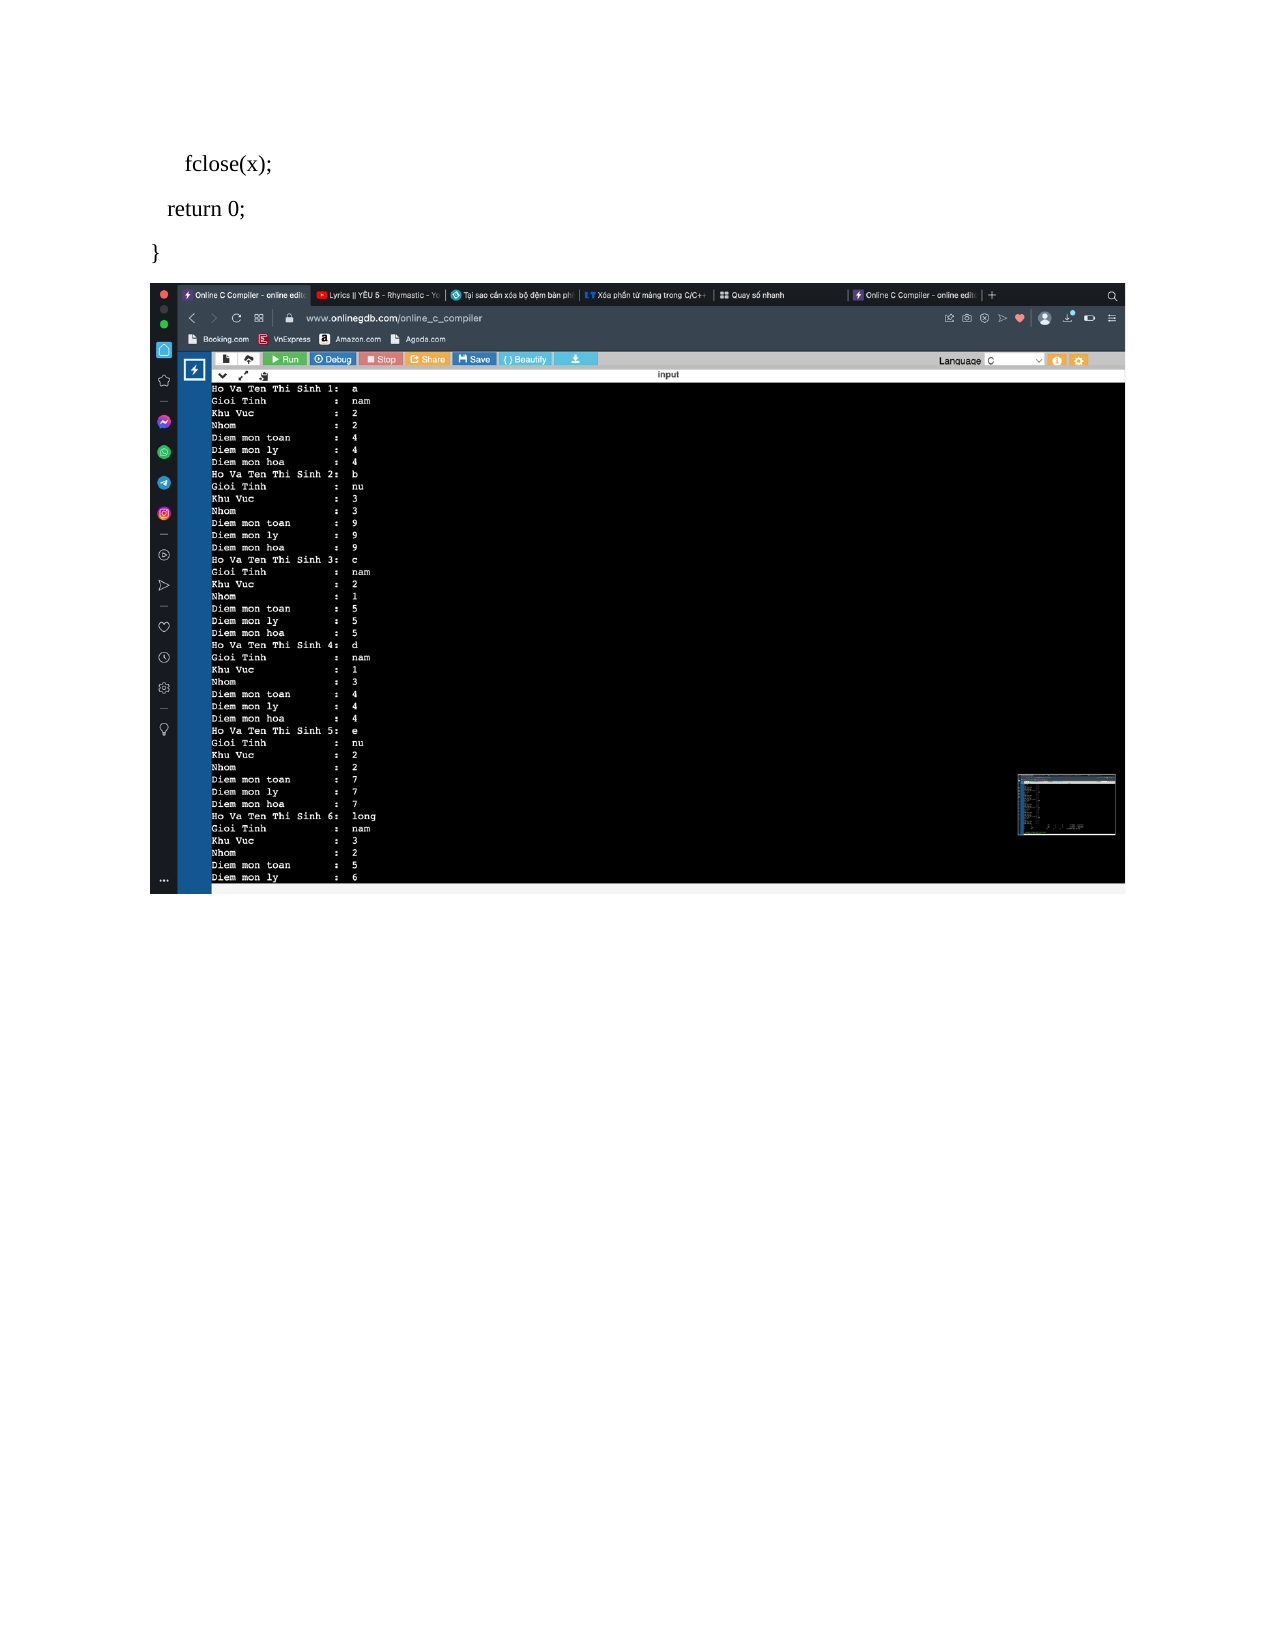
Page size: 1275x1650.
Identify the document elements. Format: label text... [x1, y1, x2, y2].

picture [150, 283, 1125, 894]
text fclose(x); [150, 150, 1125, 176]
text return 0; [150, 194, 1125, 221]
text } [150, 239, 1125, 266]
